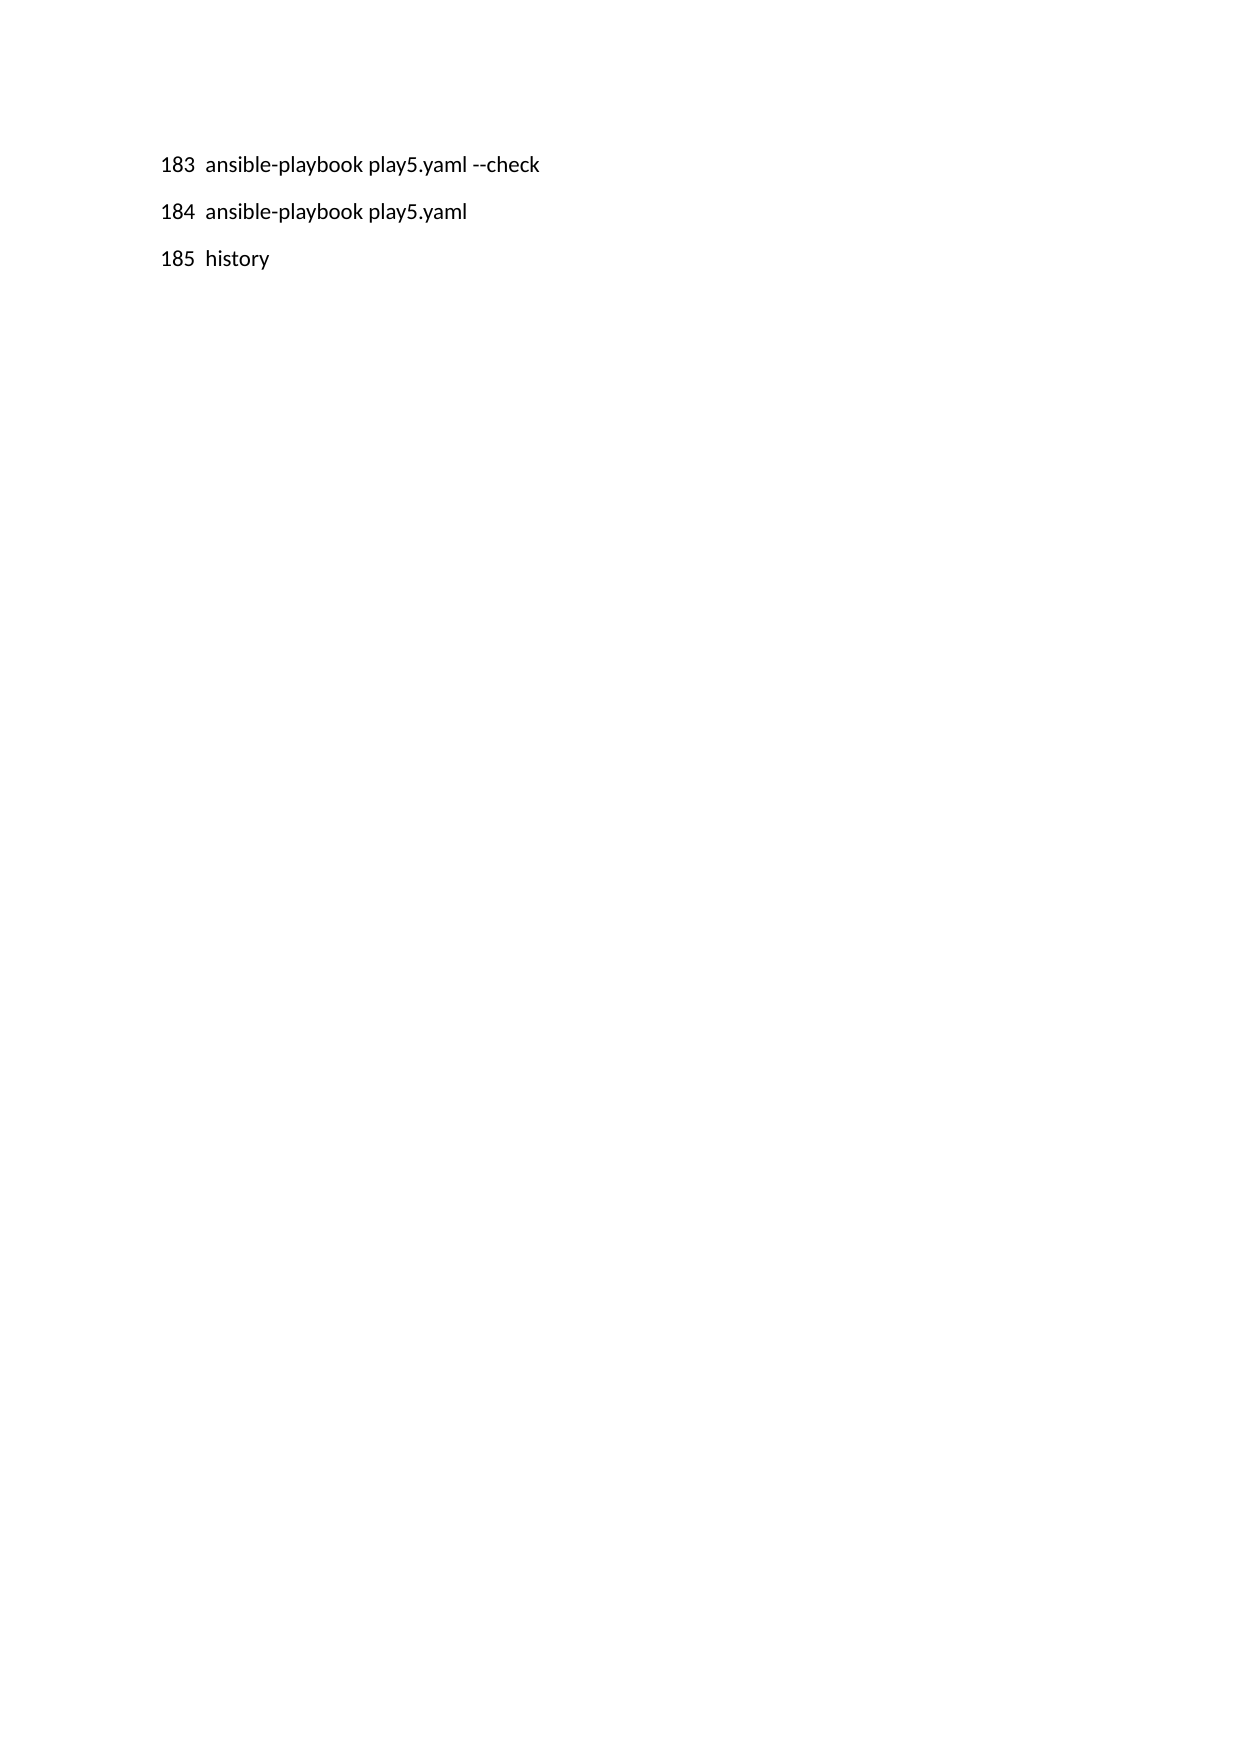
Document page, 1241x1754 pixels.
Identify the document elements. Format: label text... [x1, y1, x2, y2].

text 185 history [150, 244, 1090, 272]
text 183 ansible-playbook play5.yaml --check [150, 150, 1090, 178]
text 184 ansible-playbook play5.yaml [150, 197, 1090, 225]
